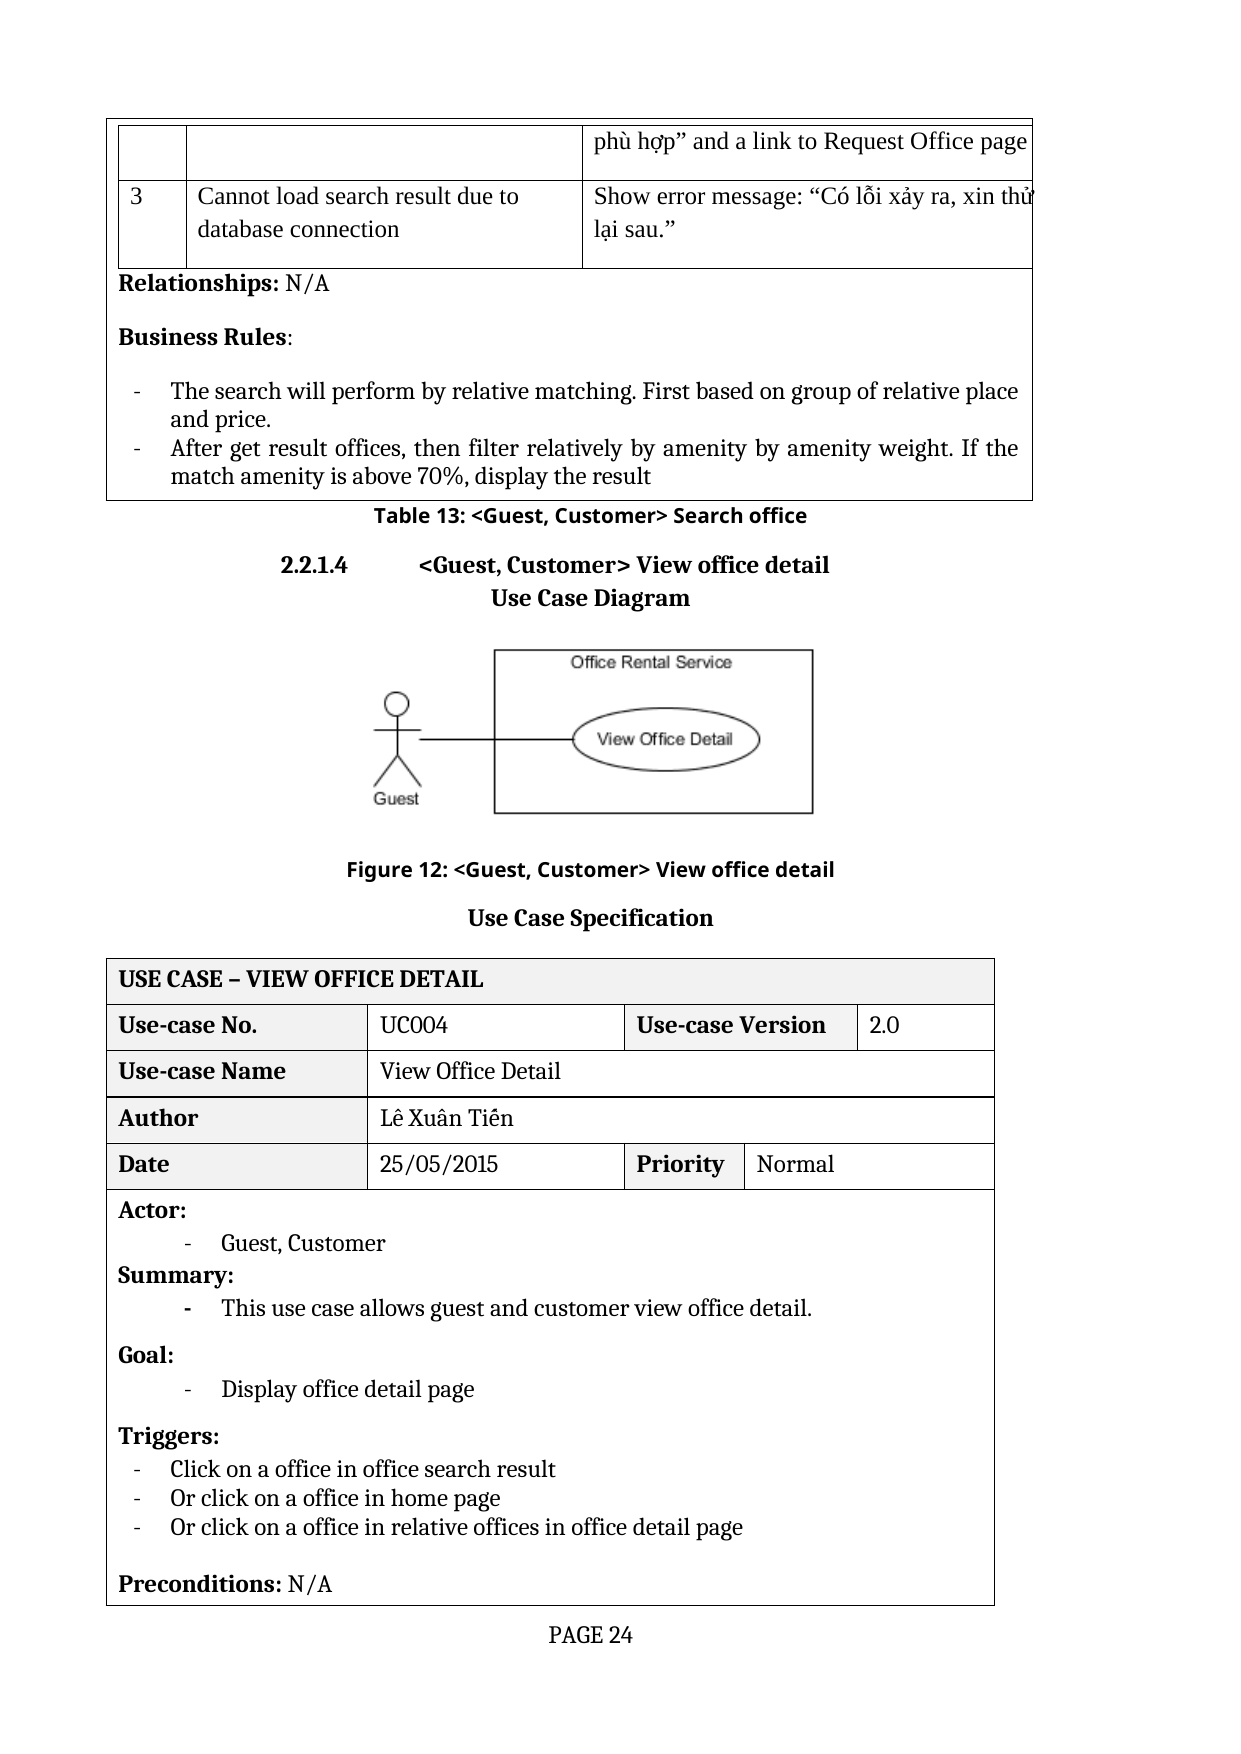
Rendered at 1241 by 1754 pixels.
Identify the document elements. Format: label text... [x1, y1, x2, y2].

table_cell UC004 [368, 1005, 624, 1050]
table_cell Priority [625, 1144, 744, 1189]
table_cell Use-case No. [107, 1005, 367, 1050]
text Table 13: <Guest, Customer> Search office [118, 501, 1063, 530]
picture [361, 637, 820, 830]
subtitle <Guest, Customer> View office detail [281, 551, 1063, 579]
table_cell 25/05/2015 [368, 1144, 624, 1189]
table_cell Date [107, 1144, 367, 1189]
table_cell View Office Detail [368, 1051, 994, 1096]
text Use Case Diagram [118, 584, 1063, 612]
table_cell 2.0 [858, 1005, 994, 1050]
table_cell Use-case Name [107, 1051, 367, 1096]
table_header USE CASE – VIEW OFFICE DETAIL [107, 959, 994, 1004]
text Figure 12: <Guest, Customer> View office detail [118, 855, 1063, 883]
table_cell Lê Xuân Tiến [368, 1098, 994, 1142]
table_cell Normal [745, 1144, 994, 1189]
text Use Case Specification [118, 904, 1063, 933]
table_cell Use-case Version [625, 1005, 857, 1050]
table_cell Author [107, 1098, 367, 1142]
